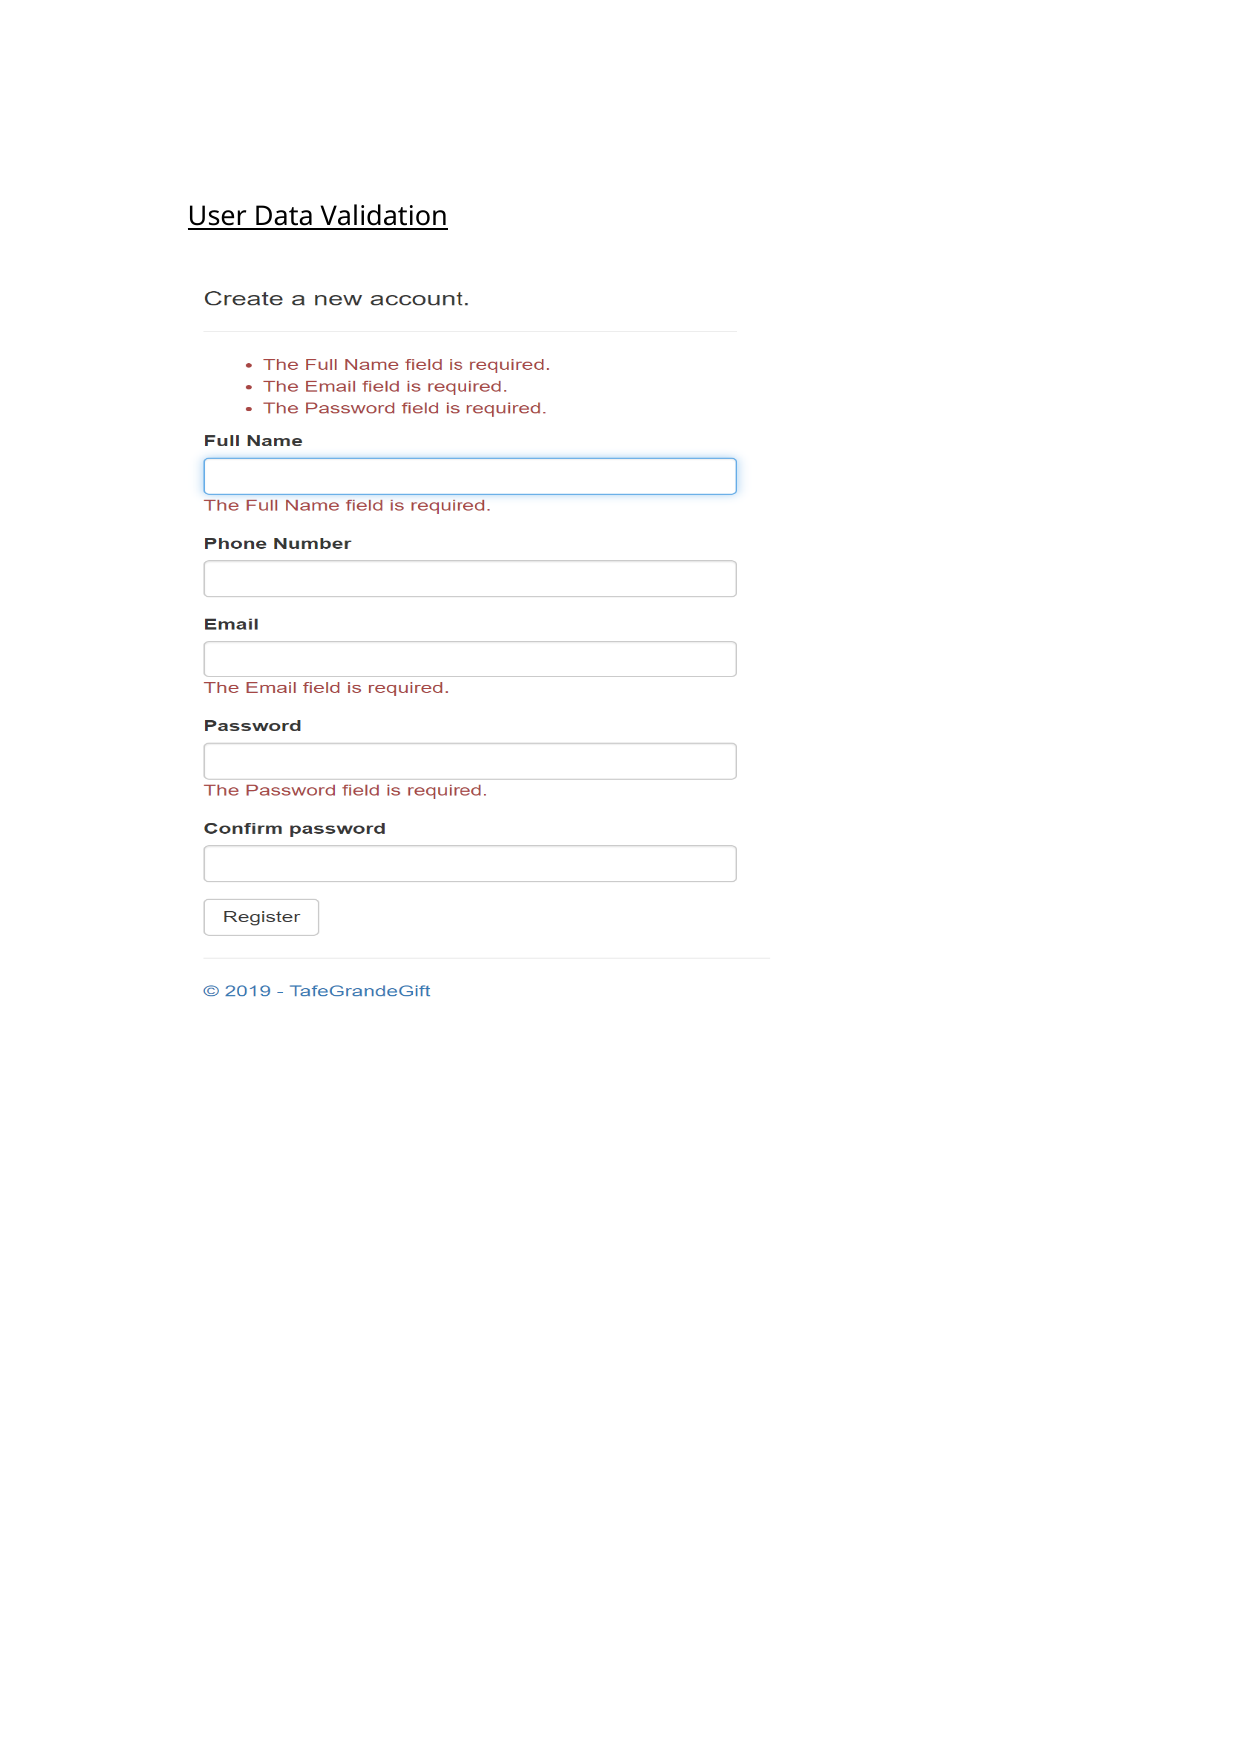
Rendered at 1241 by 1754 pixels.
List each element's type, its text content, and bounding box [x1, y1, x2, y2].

picture [150, 283, 771, 1009]
subtitle User Data Validation [187, 197, 1090, 234]
